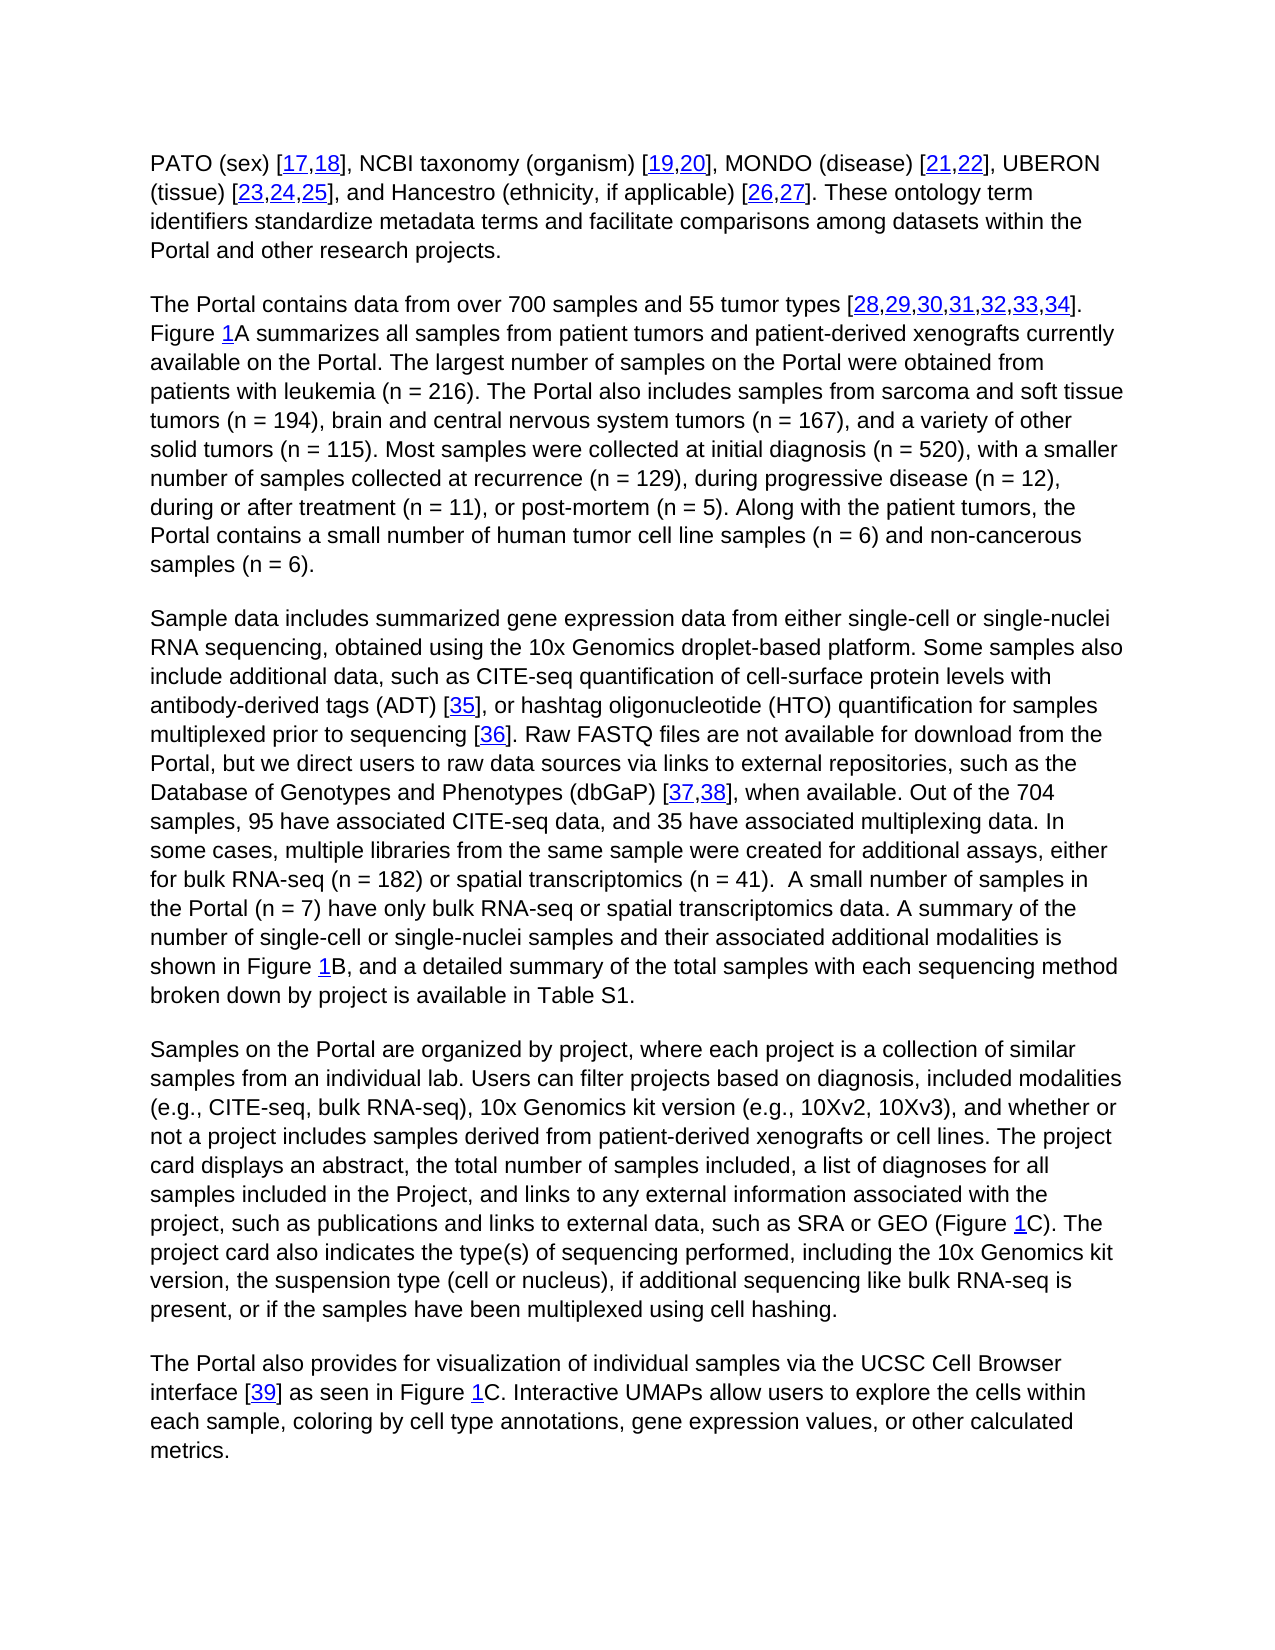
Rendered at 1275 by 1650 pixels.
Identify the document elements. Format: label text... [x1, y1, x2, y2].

text The Portal also provides for visualization of individual samples via the UCSC Cell Browser interface [39] as seen in Figure 1C. Interactive UMAPs allow users to explore the cells within each sample, coloring by cell type annotations, gene expression values, or other calculated metrics. [150, 1350, 1125, 1464]
text Sample data includes summarized gene expression data from either single-cell or single-nuclei RNA sequencing, obtained using the 10x Genomics droplet-based platform. Some samples also include additional data, such as CITE-seq quantification of cell-surface protein levels with antibody-derived tags (ADT) [35], or hashtag oligonucleotide (HTO) quantification for samples multiplexed prior to sequencing [36]. Raw FASTQ files are not available for download from the Portal, but we direct users to raw data sources via links to external repositories, such as the Database of Genotypes and Phenotypes (dbGaP) [37,38], when available. Out of the 704 samples, 95 have associated CITE-seq data, and 35 have associated multiplexing data. In some cases, multiple libraries from the same sample were created for additional assays, either for bulk RNA-seq (n = 182) or spatial transcriptomics (n = 41). A small number of samples in the Portal (n = 7) have only bulk RNA-seq or spatial transcriptomics data. A summary of the number of single-cell or single-nuclei samples and their associated additional modalities is shown in Figure 1B, and a detailed summary of the total samples with each sequencing method broken down by project is available in Table S1. [150, 605, 1125, 1008]
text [150, 150, 1125, 263]
text Samples on the Portal are organized by project, where each project is a collection of similar samples from an individual lab. Users can filter projects based on diagnosis, included modalities (e.g., CITE-seq, bulk RNA-seq), 10x Genomics kit version (e.g., 10Xv2, 10Xv3), and whether or not a project includes samples derived from patient-derived xenografts or cell lines. The project card displays an abstract, the total number of samples included, a list of diagnoses for all samples included in the Project, and links to any external information associated with the project, such as publications and links to external data, such as SRA or GEO (Figure 1C). The project card also indicates the type(s) of sequencing performed, including the 10x Genomics kit version, the suspension type (cell or nucleus), if additional sequencing like bulk RNA-seq is present, or if the samples have been multiplexed using cell hashing. [150, 1036, 1125, 1323]
text The Portal contains data from over 700 samples and 55 tumor types [28,29,30,31,32,33,34]. Figure 1A summarizes all samples from patient tumors and patient-derived xenografts currently available on the Portal. The largest number of samples on the Portal were obtained from patients with leukemia (n = 216). The Portal also includes samples from sarcoma and soft tissue tumors (n = 194), brain and central nervous system tumors (n = 167), and a variety of other solid tumors (n = 115). Most samples were collected at initial diagnosis (n = 520), with a smaller number of samples collected at recurrence (n = 129), during progressive disease (n = 12), during or after treatment (n = 11), or post-mortem (n = 5). Along with the patient tumors, the Portal contains a small number of human tumor cell line samples (n = 6) and non-cancerous samples (n = 6). [150, 291, 1125, 578]
